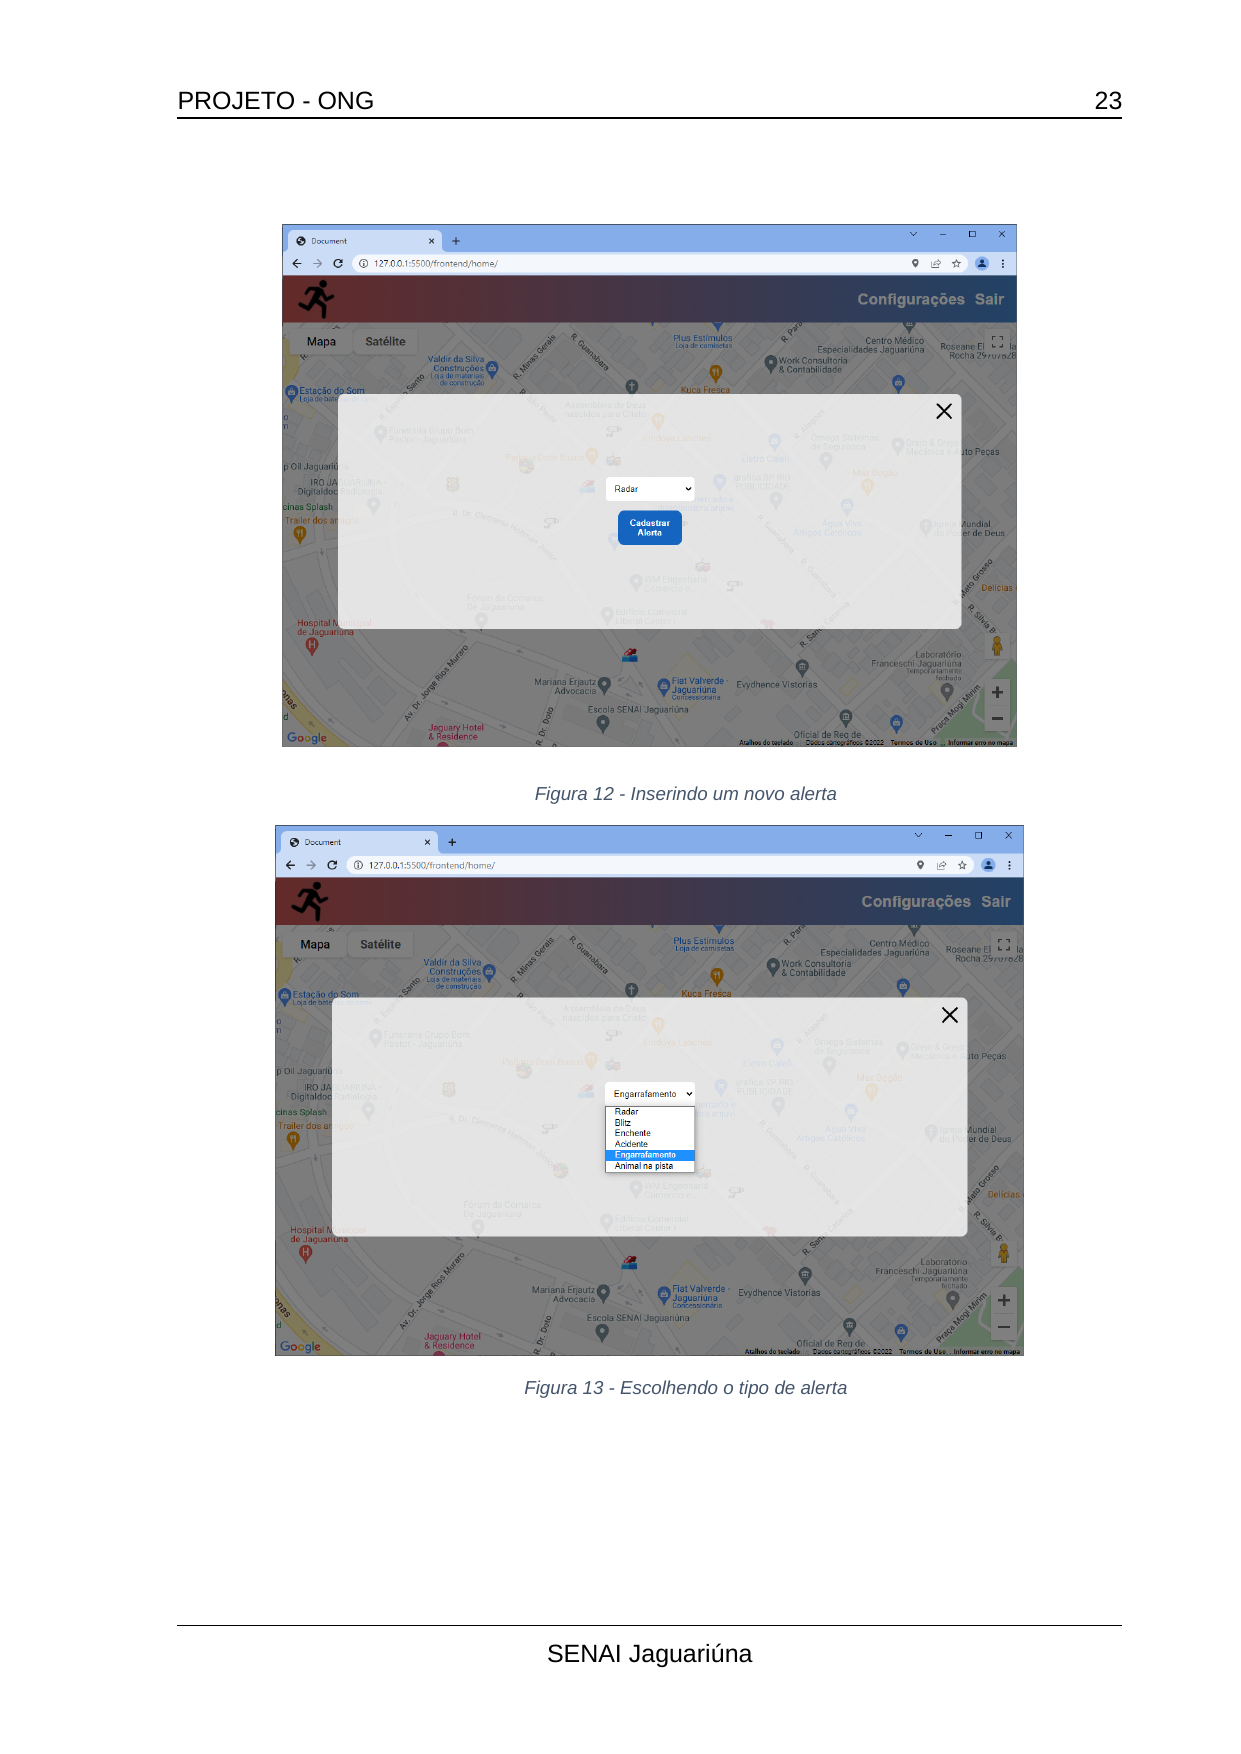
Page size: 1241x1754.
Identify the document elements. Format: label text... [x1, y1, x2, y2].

text Figura 13 - Escolhendo o tipo de alerta [177, 1377, 1122, 1398]
picture [282, 224, 1017, 747]
picture [275, 825, 1024, 1356]
text Figura 12 - Inserindo um novo alerta [177, 783, 1122, 804]
